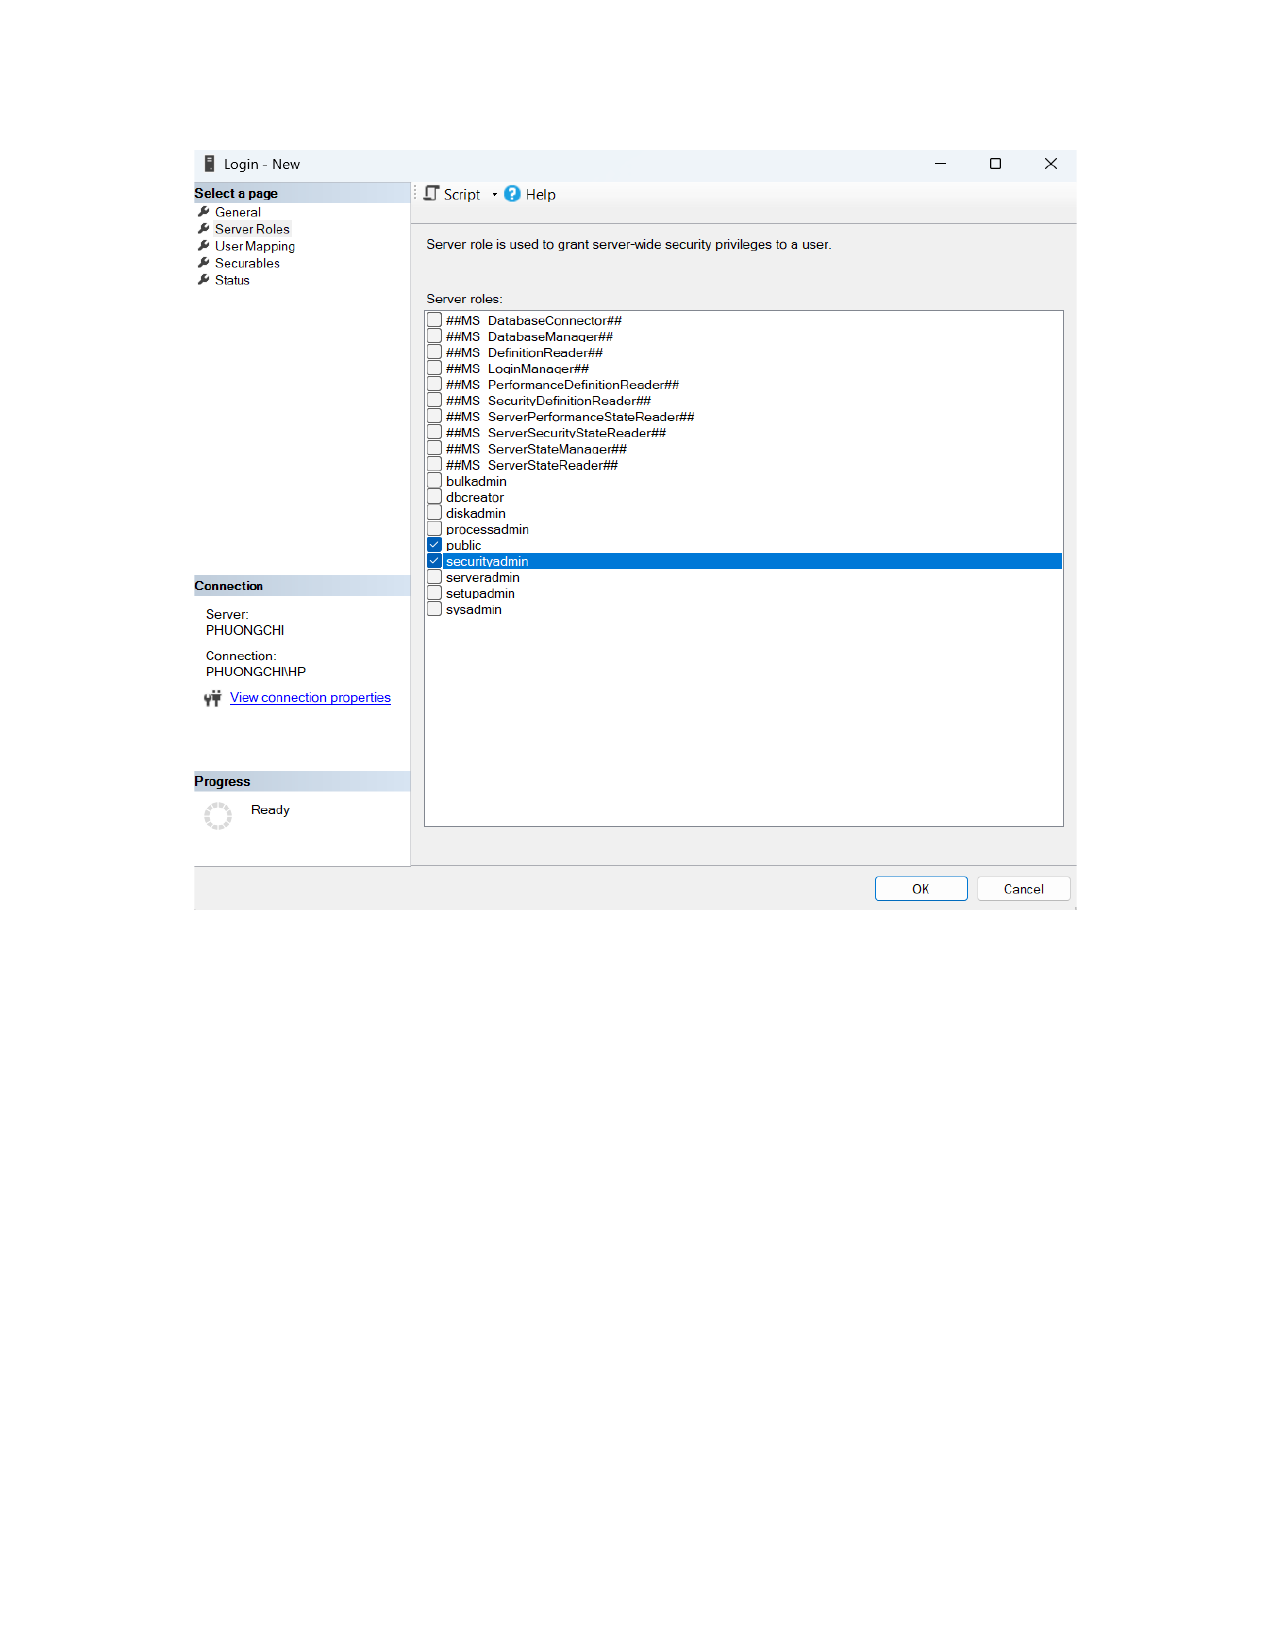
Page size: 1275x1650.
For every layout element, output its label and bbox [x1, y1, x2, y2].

picture [194, 150, 1077, 910]
